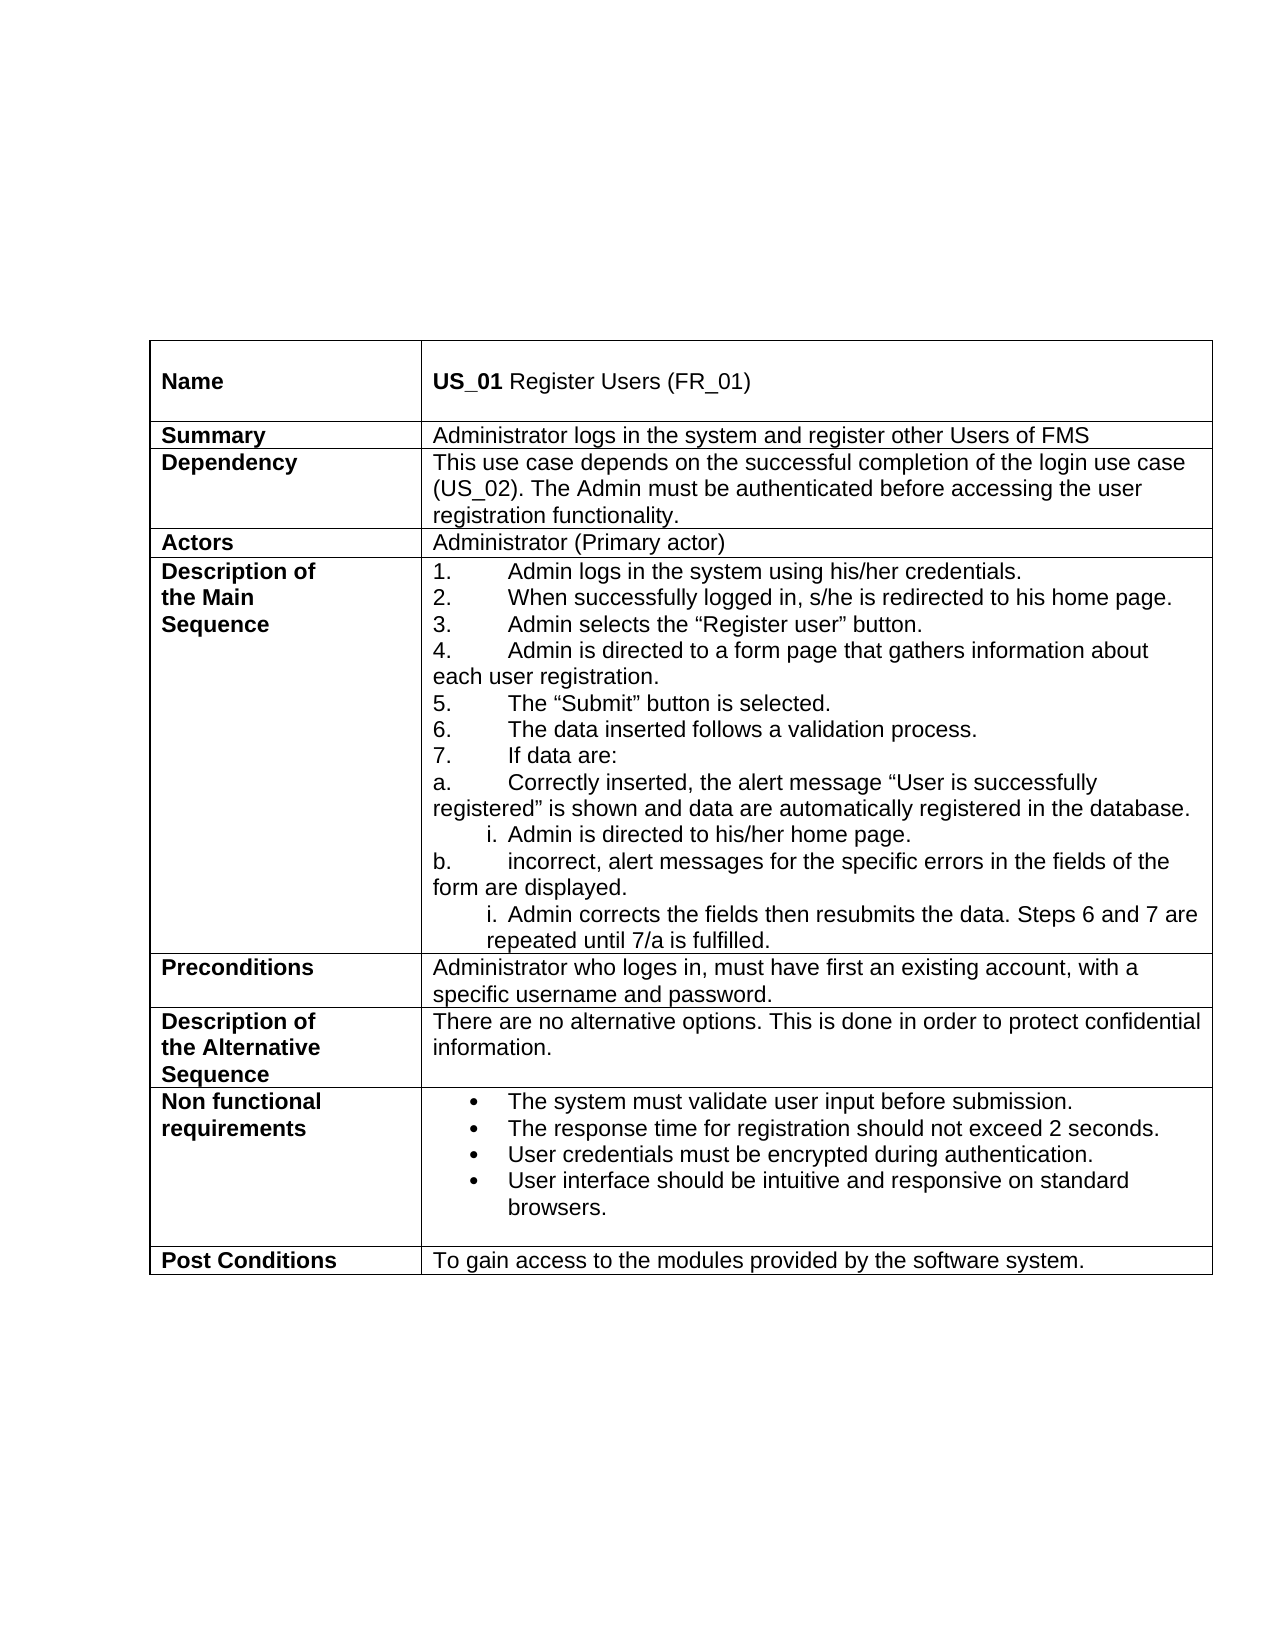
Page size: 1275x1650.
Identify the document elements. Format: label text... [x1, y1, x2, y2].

table_cell Administrator logs in the system and register other Users of FMS [422, 422, 1212, 448]
table_cell Non functional requirements [151, 1088, 421, 1246]
table_header Name [151, 341, 421, 421]
table_cell Dependency [151, 449, 421, 528]
table_cell Actors [151, 529, 421, 557]
table_cell Preconditions [151, 954, 421, 1007]
table_cell Post Conditions [151, 1247, 421, 1274]
table_cell Description of the Main Sequence [151, 558, 421, 953]
table_cell Administrator (Primary actor) [422, 529, 1212, 557]
table_header US_01 Register Users (FR_01) [422, 341, 1212, 421]
table_cell There are no alternative options. This is done in order to protect confidential information. [422, 1008, 1212, 1087]
table_cell To gain access to the modules provided by the software system. [422, 1247, 1212, 1274]
table_cell Summary [151, 422, 421, 448]
table_cell 1. Admin logs in the system using his/her credentials. 2. When successfully logged in, s/he is redirected to his home page. 3. Admin selects the “Register user” button. 4. Admin is directed to a form page that gathers information about each user registration. 5. The “Submit” button is selected. 6. The data inserted follows a validation process. 7. If data are: a. Correctly inserted, the alert message “User is successfully registered” is shown and data are automatically registered in the database. i. Admin is directed to his/her home page. b. incorrect, alert messages for the specific errors in the fields of the form are displayed. i. Admin corrects the fields then resubmits the data. Steps 6 and 7 are repeated until 7/a is fulfilled. [422, 558, 1212, 953]
table_cell This use case depends on the successful completion of the login use case (US_02). The Admin must be authenticated before accessing the user registration functionality. [422, 449, 1212, 528]
table_cell Administrator who loges in, must have first an existing account, with a specific username and password. [422, 954, 1212, 1007]
table_cell Description of the Alternative Sequence [151, 1008, 421, 1087]
table_cell The system must validate user input before submission. The response time for registration should not exceed 2 seconds. User credentials must be encrypted during authentication. User interface should be intuitive and responsive on standard browsers. [422, 1088, 1212, 1246]
